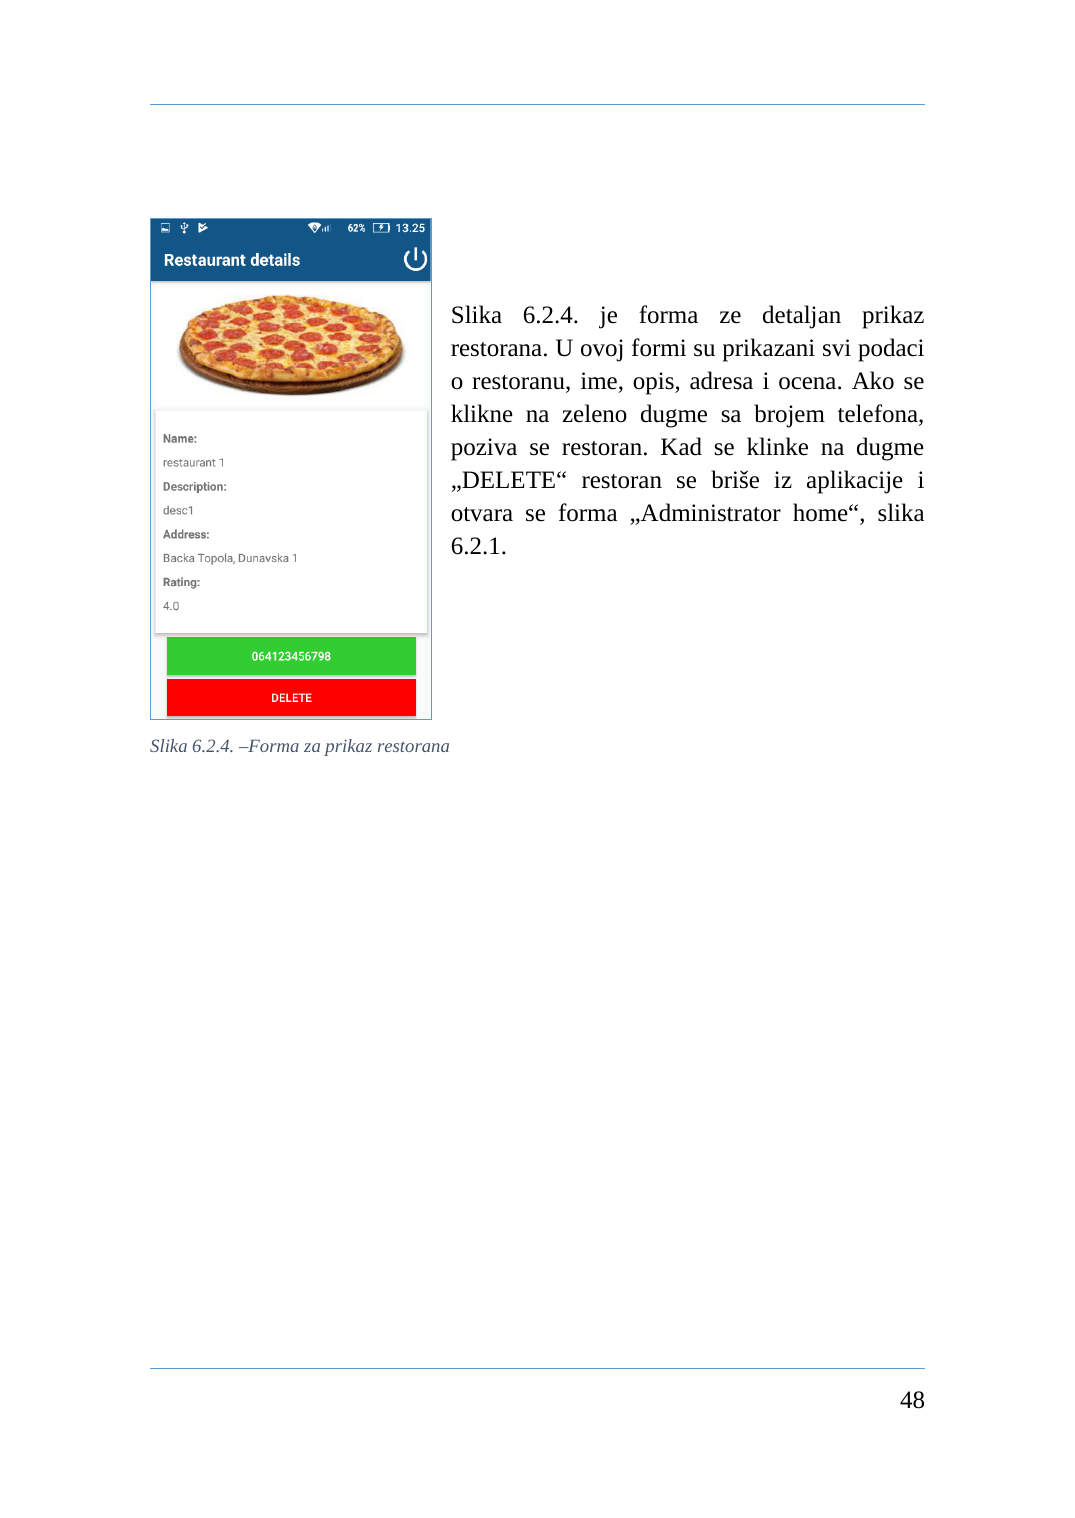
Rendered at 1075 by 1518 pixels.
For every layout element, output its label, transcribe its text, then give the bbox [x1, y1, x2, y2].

text Slika 6.2.4. je forma ze detaljan prikaz restorana. U ovoj formi su prikazani svi podaci o restoranu, ime, opis, adresa i ocena. Ako se klikne na zeleno dugme sa brojem telefona, poziva se restoran. Kad se klinke na dugme „DELETE“ restoran se briše iz aplikacije i otvara se forma „Administrator home“, slika 6.2.1. [432, 300, 925, 560]
text Slika 6.2.4. –Forma za prikaz restorana [150, 735, 925, 757]
picture [151, 219, 431, 719]
